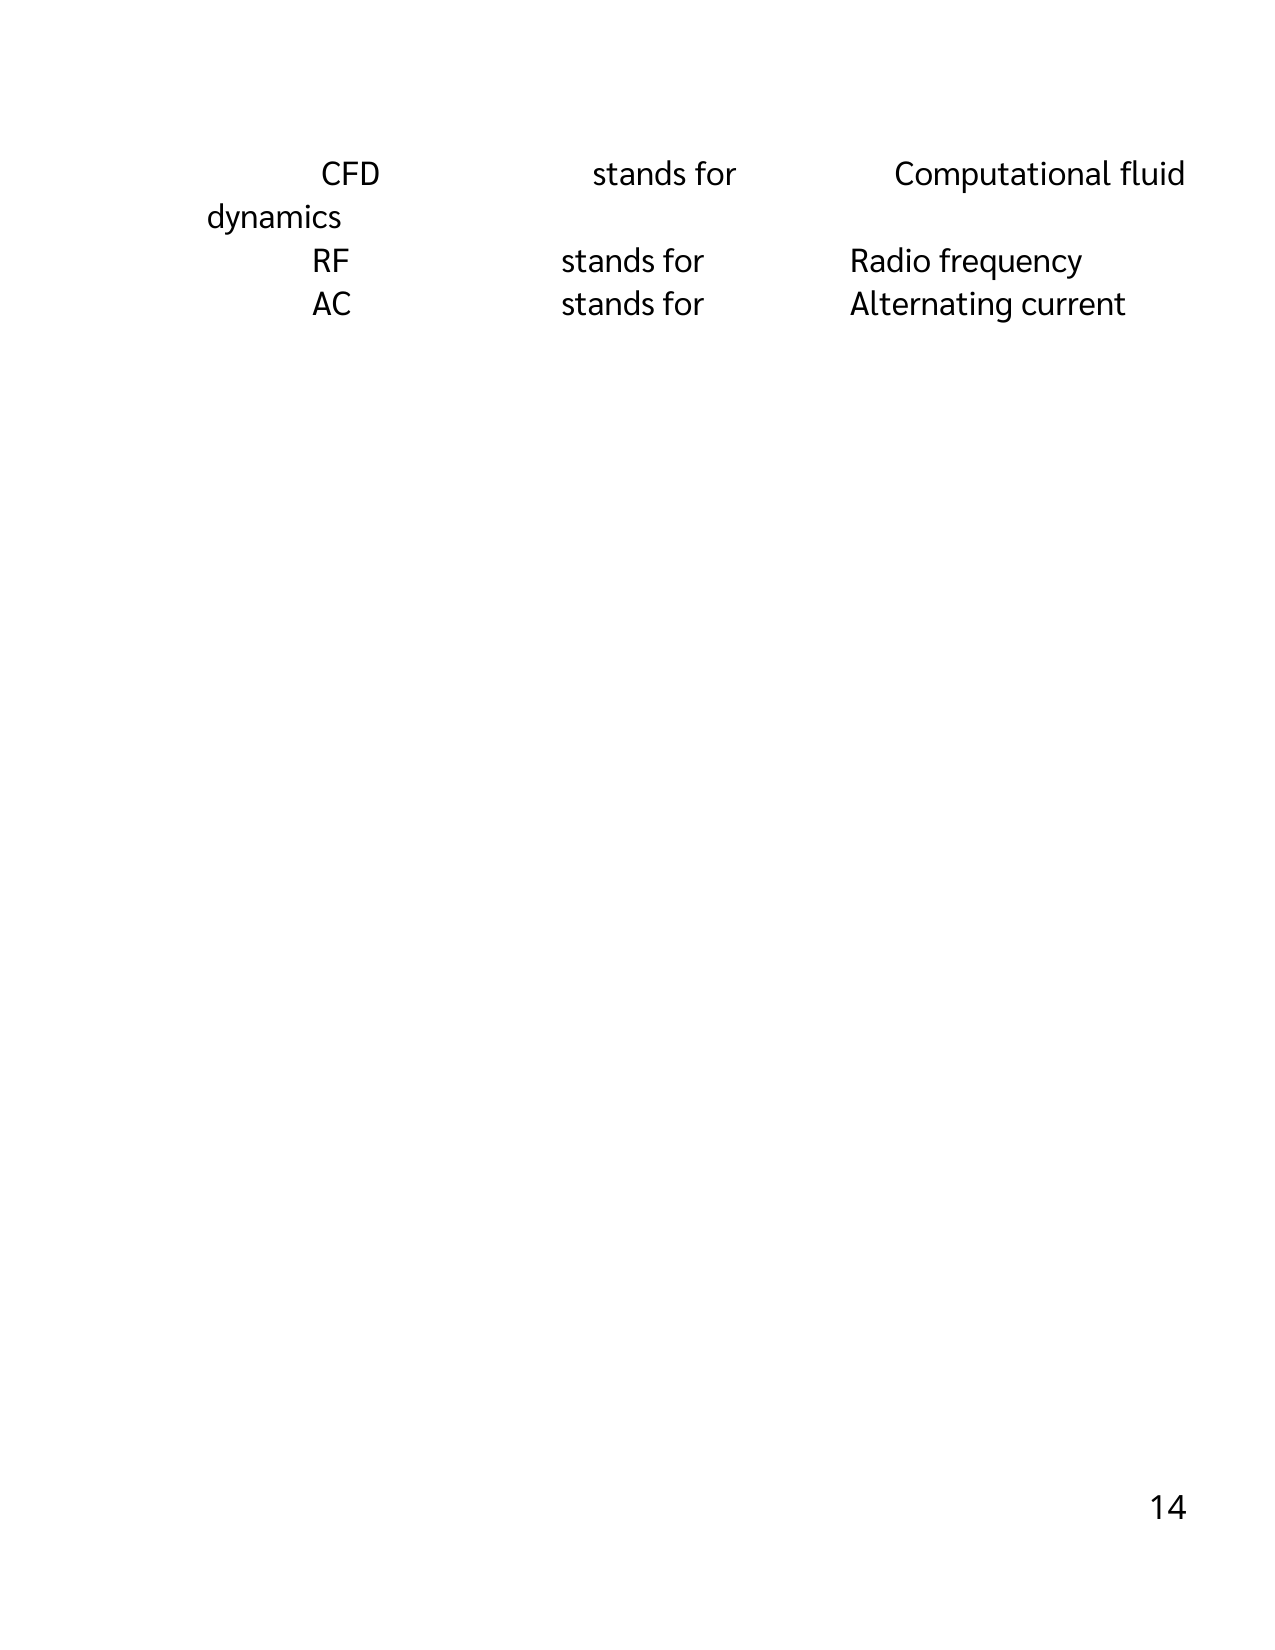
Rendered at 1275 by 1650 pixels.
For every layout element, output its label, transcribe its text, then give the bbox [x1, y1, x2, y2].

text CFD ystands for Computational fluid dynamics [207, 150, 1186, 237]
text AC ystands for Alternating current [207, 280, 1186, 323]
text RF ystands for Radio frequency [207, 237, 1186, 280]
